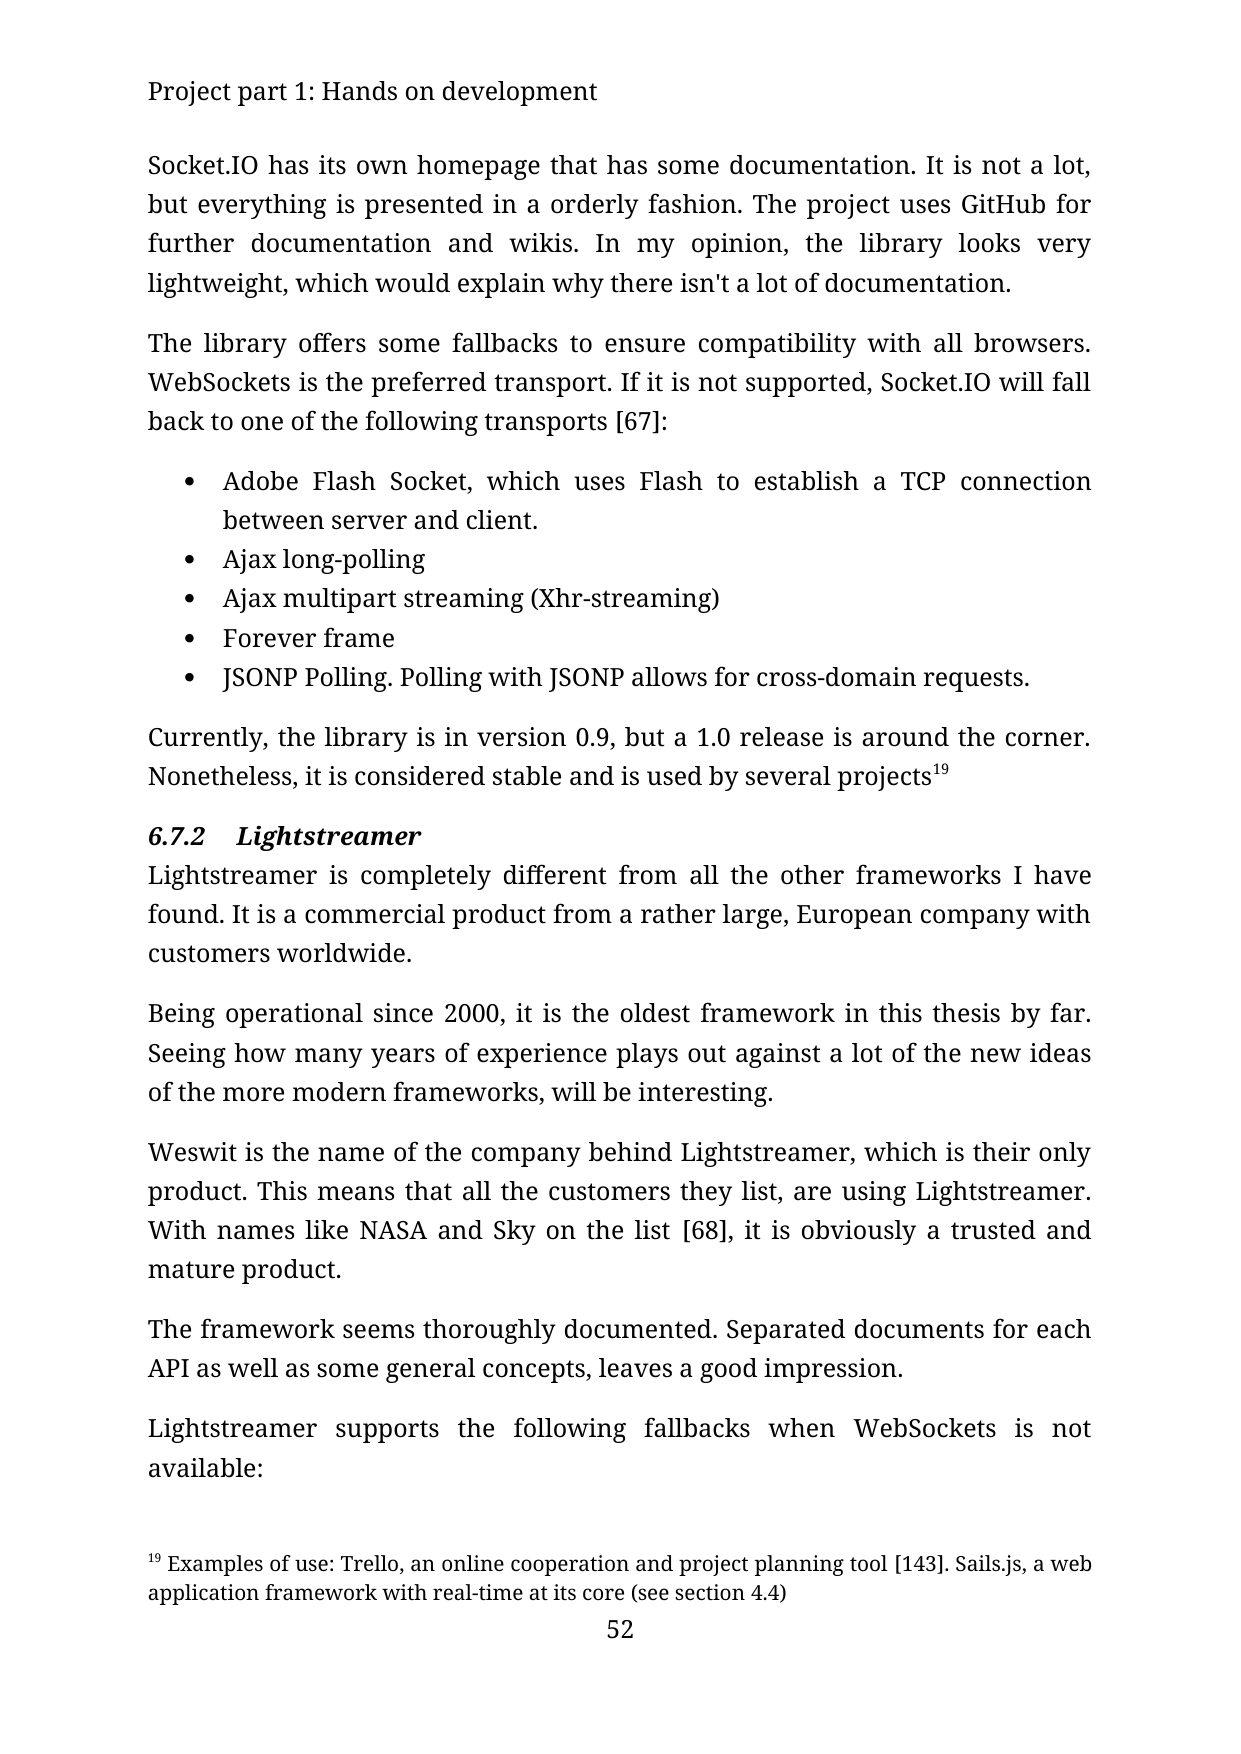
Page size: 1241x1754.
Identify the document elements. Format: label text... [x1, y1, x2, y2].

subtitle Lightstreamer [148, 818, 1092, 853]
list Forever frame [185, 620, 1092, 654]
text Lightstreamer is completely different from all the other frameworks I have found. It is a commercial product from a rather large, European company with customers worldwide. [148, 858, 1092, 970]
list Adobe Flash Socket, which uses Flash to establish a TCP connection between server and client. [185, 463, 1092, 537]
text Weswit is the name of the company behind Lightstreamer, which is their only product. This means that all the customers they list, are using Lightstreamer. With names like NASA and Sky on the list [68], it is obviously a trusted and mature product. [148, 1134, 1092, 1286]
text Being operational since 2000, it is the oldest framework in this thesis by far. Seeing how many years of experience plays out against a lot of the new ideas of the more modern frameworks, will be interesting. [148, 996, 1092, 1108]
text Currently, the library is in version 0.9, but a 1.0 release is around the corner. Nonetheless, it is considered stable and is used by several projects [148, 719, 1092, 793]
text Lightstreamer supports the following fallbacks when WebSockets is not available: [148, 1411, 1092, 1484]
list Ajax long-polling [185, 542, 1092, 576]
list JSONP Polling. Polling with JSONP allows for cross-domain requests. [185, 659, 1092, 693]
list Ajax multipart streaming (Xhr-streaming) [185, 581, 1092, 615]
text Socket.IO has its own homepage that has some documentation. It is not a lot, but everything is presented in a orderly fashion. The project uses GitHub for further documentation and wikis. In my opinion, the library looks very lightweight, which would explain why there isn't a lot of documentation. [148, 148, 1092, 299]
text The framework seems thoroughly documented. Separated documents for each API as well as some general concepts, leaves a good impression. [148, 1312, 1092, 1385]
text The library offers some fallbacks to ensure compatibility with all browsers. WebSockets is the preferred transport. If it is not supported, Socket.IO will fall back to one of the following transports [67]: [148, 325, 1092, 438]
